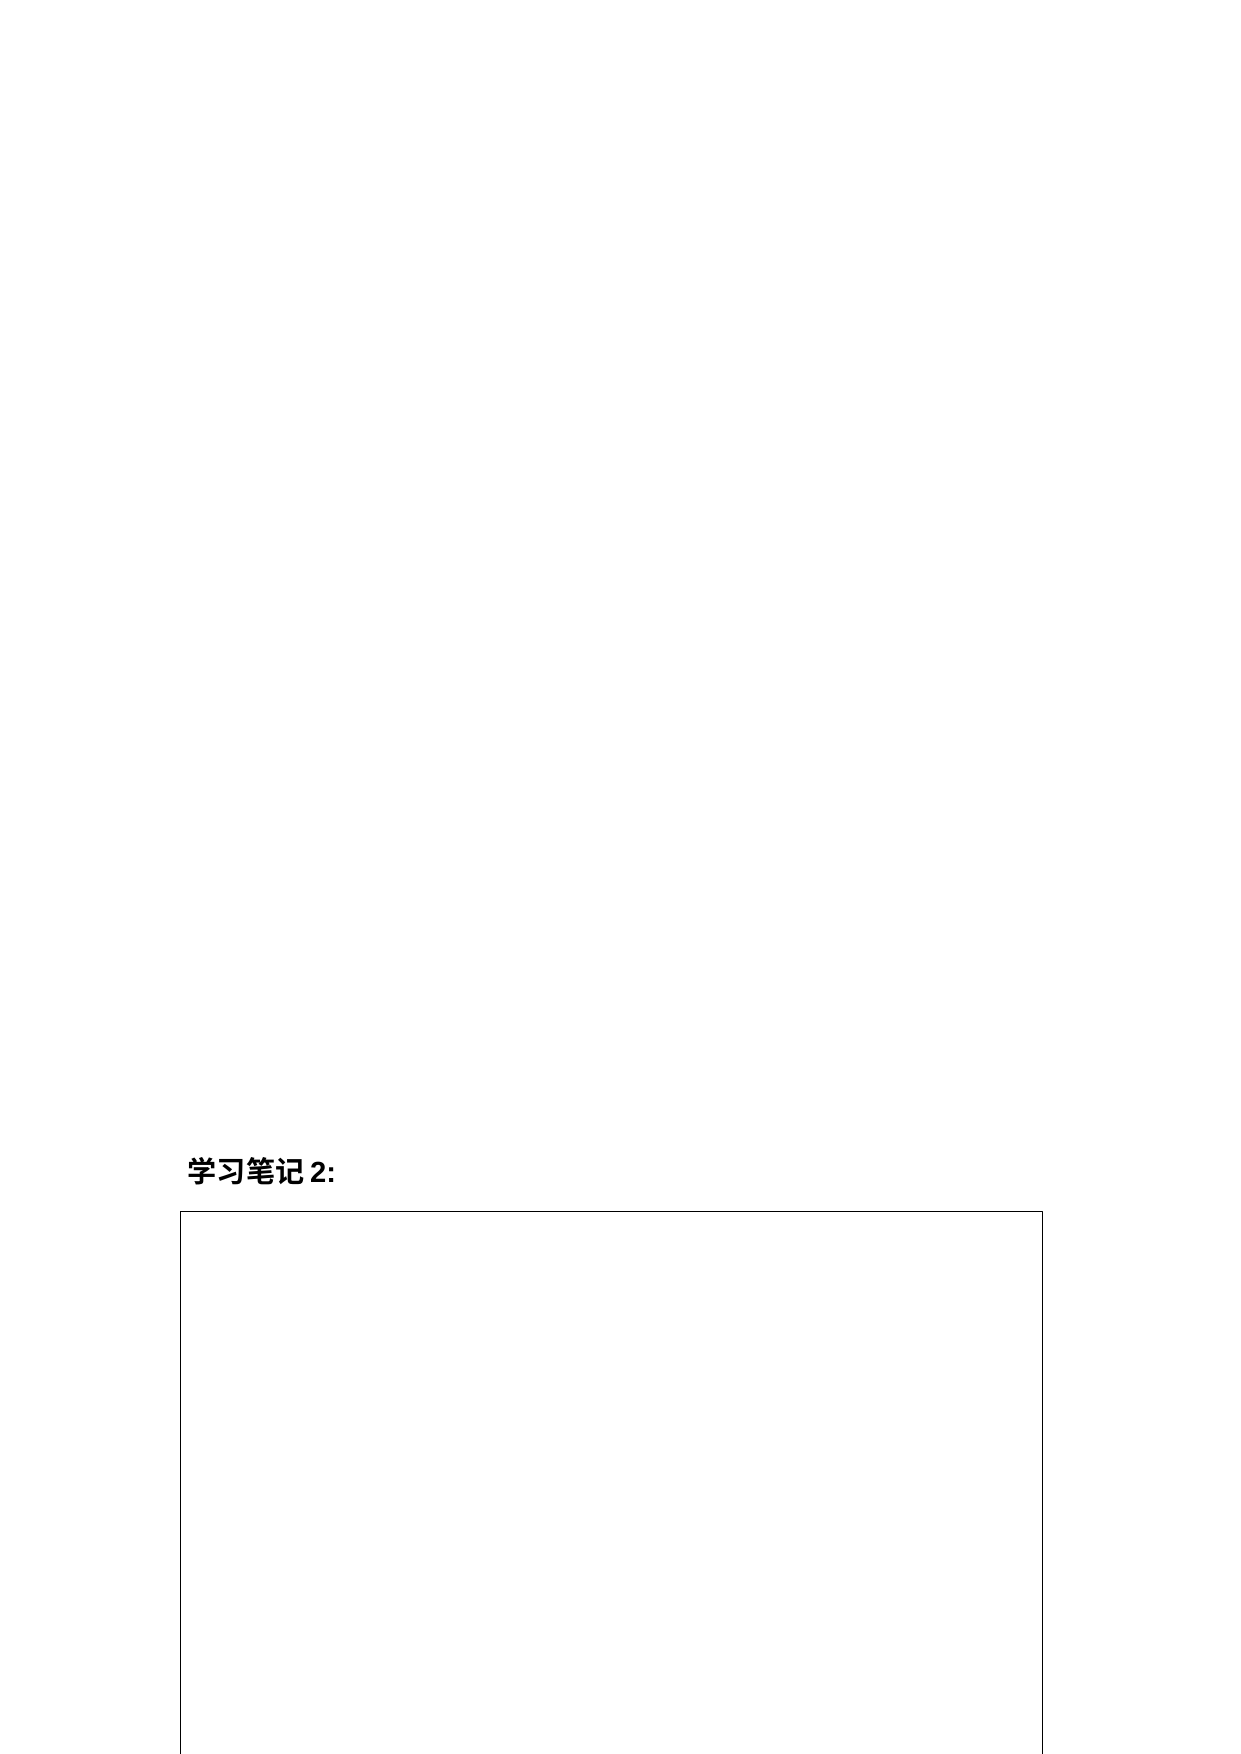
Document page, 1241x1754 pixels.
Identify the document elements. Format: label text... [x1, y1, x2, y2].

text 学习笔记2: [187, 1137, 1053, 1202]
